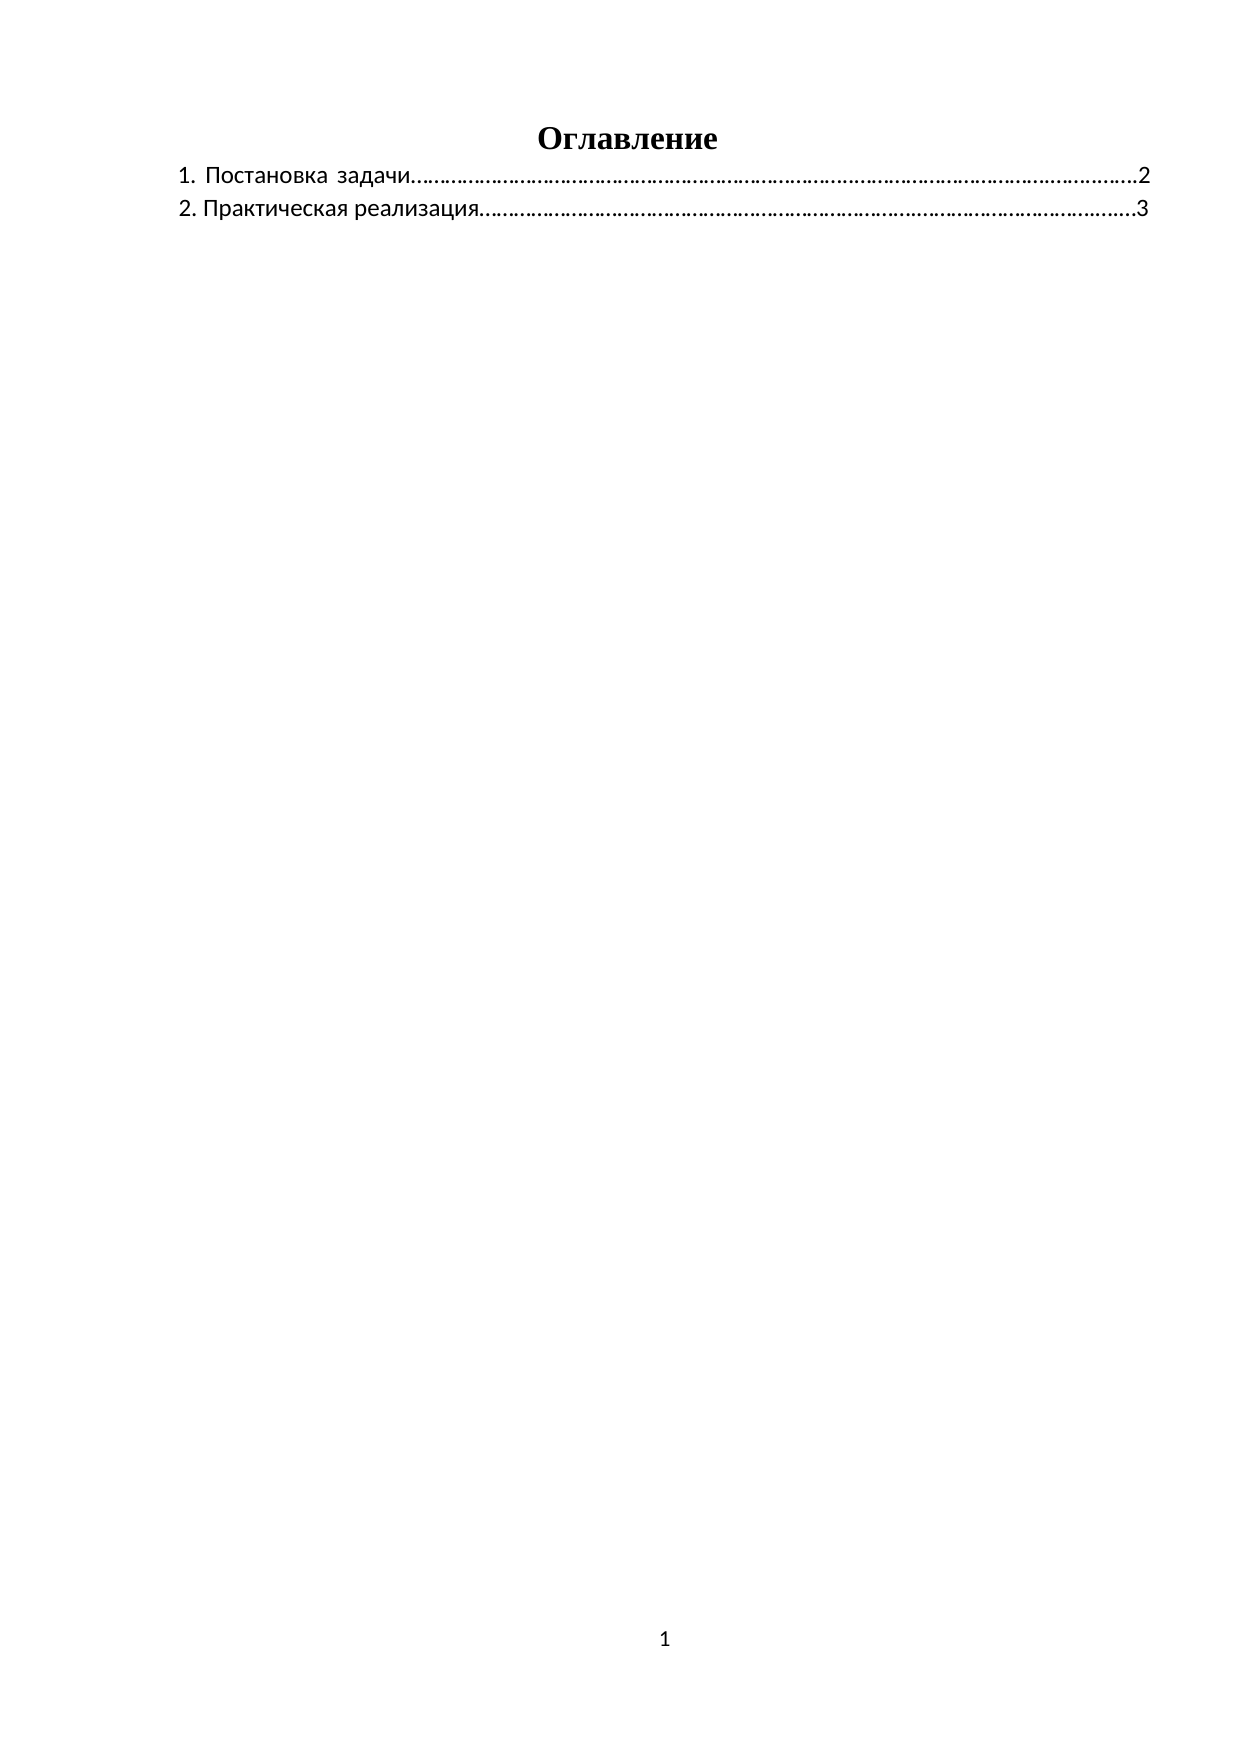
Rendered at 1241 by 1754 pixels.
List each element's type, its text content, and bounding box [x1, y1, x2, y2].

subtitle Оглавление [177, 118, 1078, 156]
text 1. Постановка задачи…………………………………………………………………..…………………………….……..…….2 2. Практическая реализация………………………………………………………………….………………………….….…3 [177, 159, 1152, 223]
